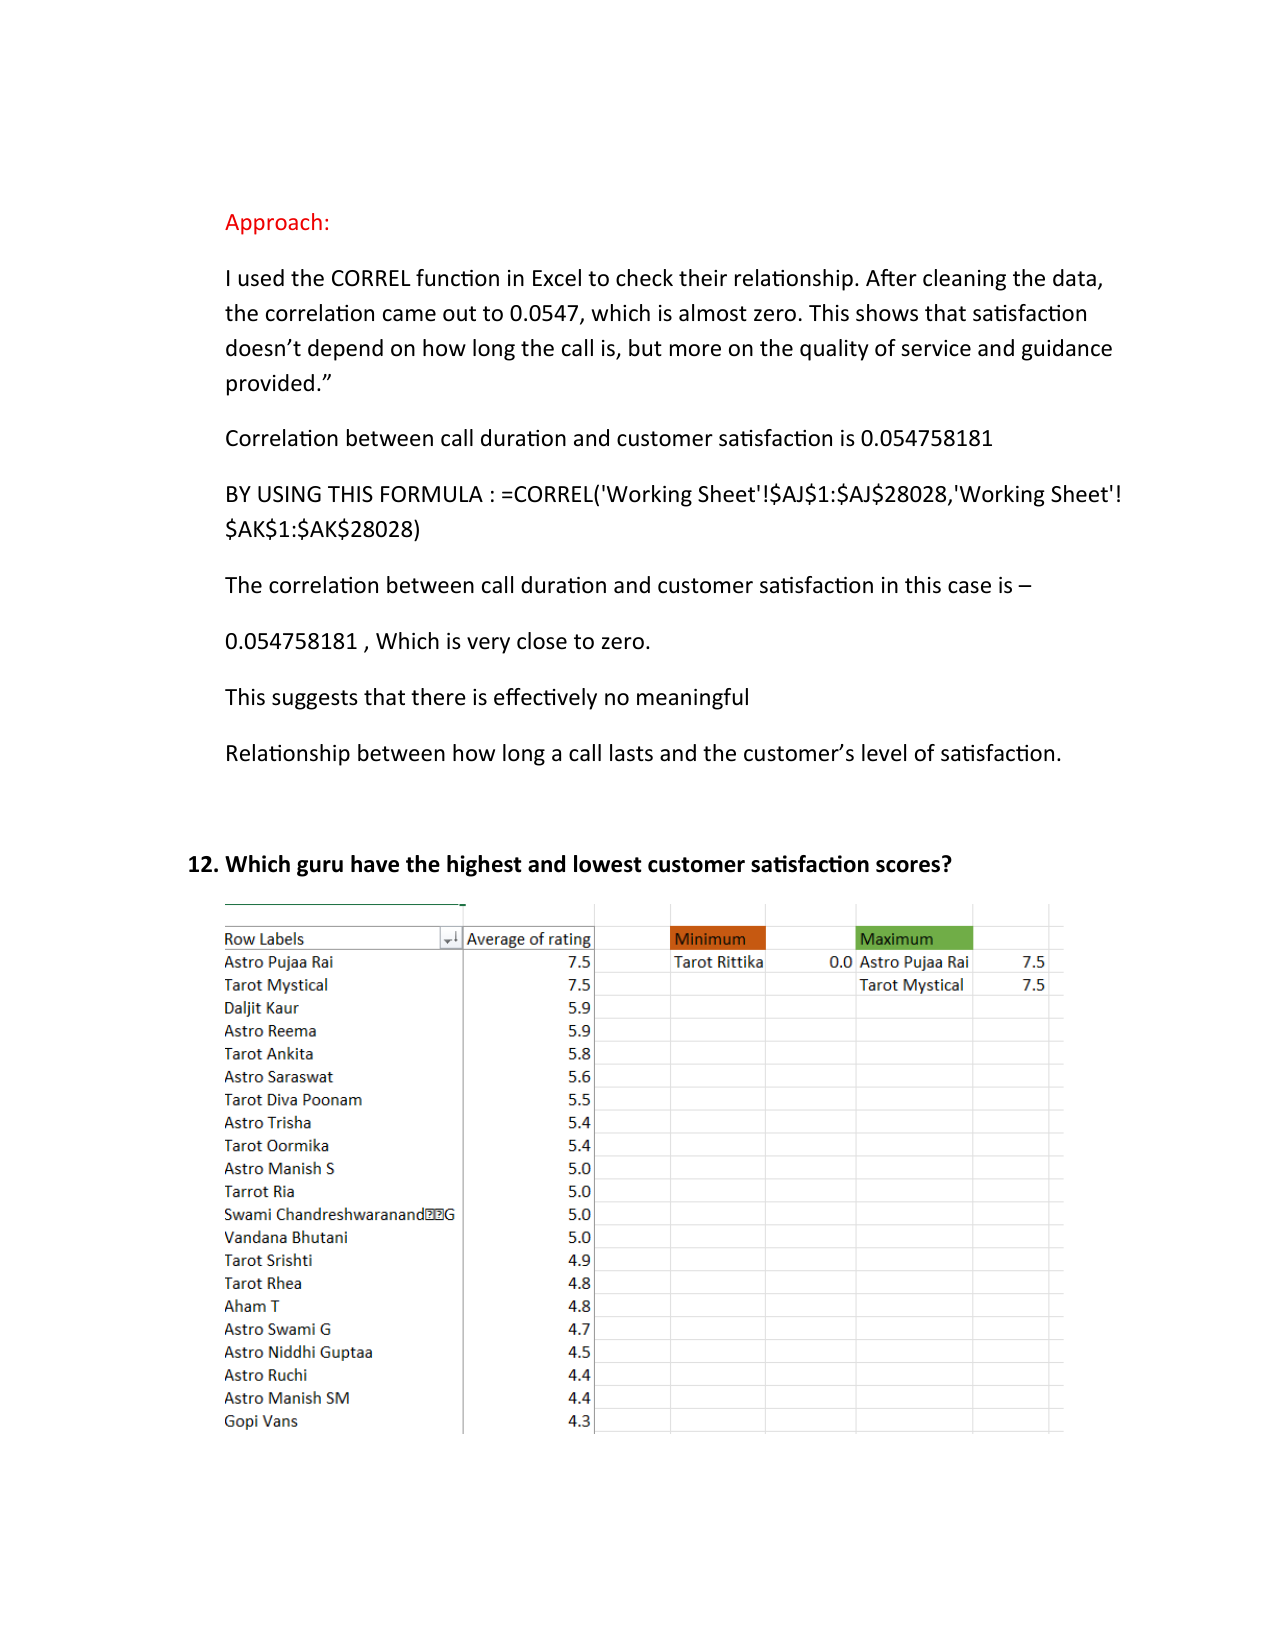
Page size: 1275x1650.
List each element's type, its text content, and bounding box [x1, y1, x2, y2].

list Which guru have the highest and lowest customer satisfaction scores? [187, 848, 1125, 879]
text Relationship between how long a call lasts and the customer’s level of satisfaction. [225, 737, 1125, 767]
text BY USING THIS FORMULA : =CORREL('Working Sheet'!$AJ$1:$AJ$28028,'Working Sheet'!$AK$1:$AK$28028) [225, 478, 1125, 544]
text Approach: [225, 206, 1125, 236]
text I used the CORREL function in Excel to check their relationship. After cleaning the data, the correlation came out to 0.0547, which is almost zero. This shows that satisfaction doesn’t depend on how long the call is, but more on the quality of service and guidance provided.” [225, 262, 1125, 397]
picture [225, 904, 1064, 1434]
text The correlation between call duration and customer satisfaction in this case is – [225, 569, 1125, 600]
text Correlation between call duration and customer satisfaction is 0.054758181 [225, 422, 1125, 453]
text This suggests that there is effectively no meaningful [225, 681, 1125, 711]
text 0.054758181 , Which is very close to zero. [225, 625, 1125, 656]
